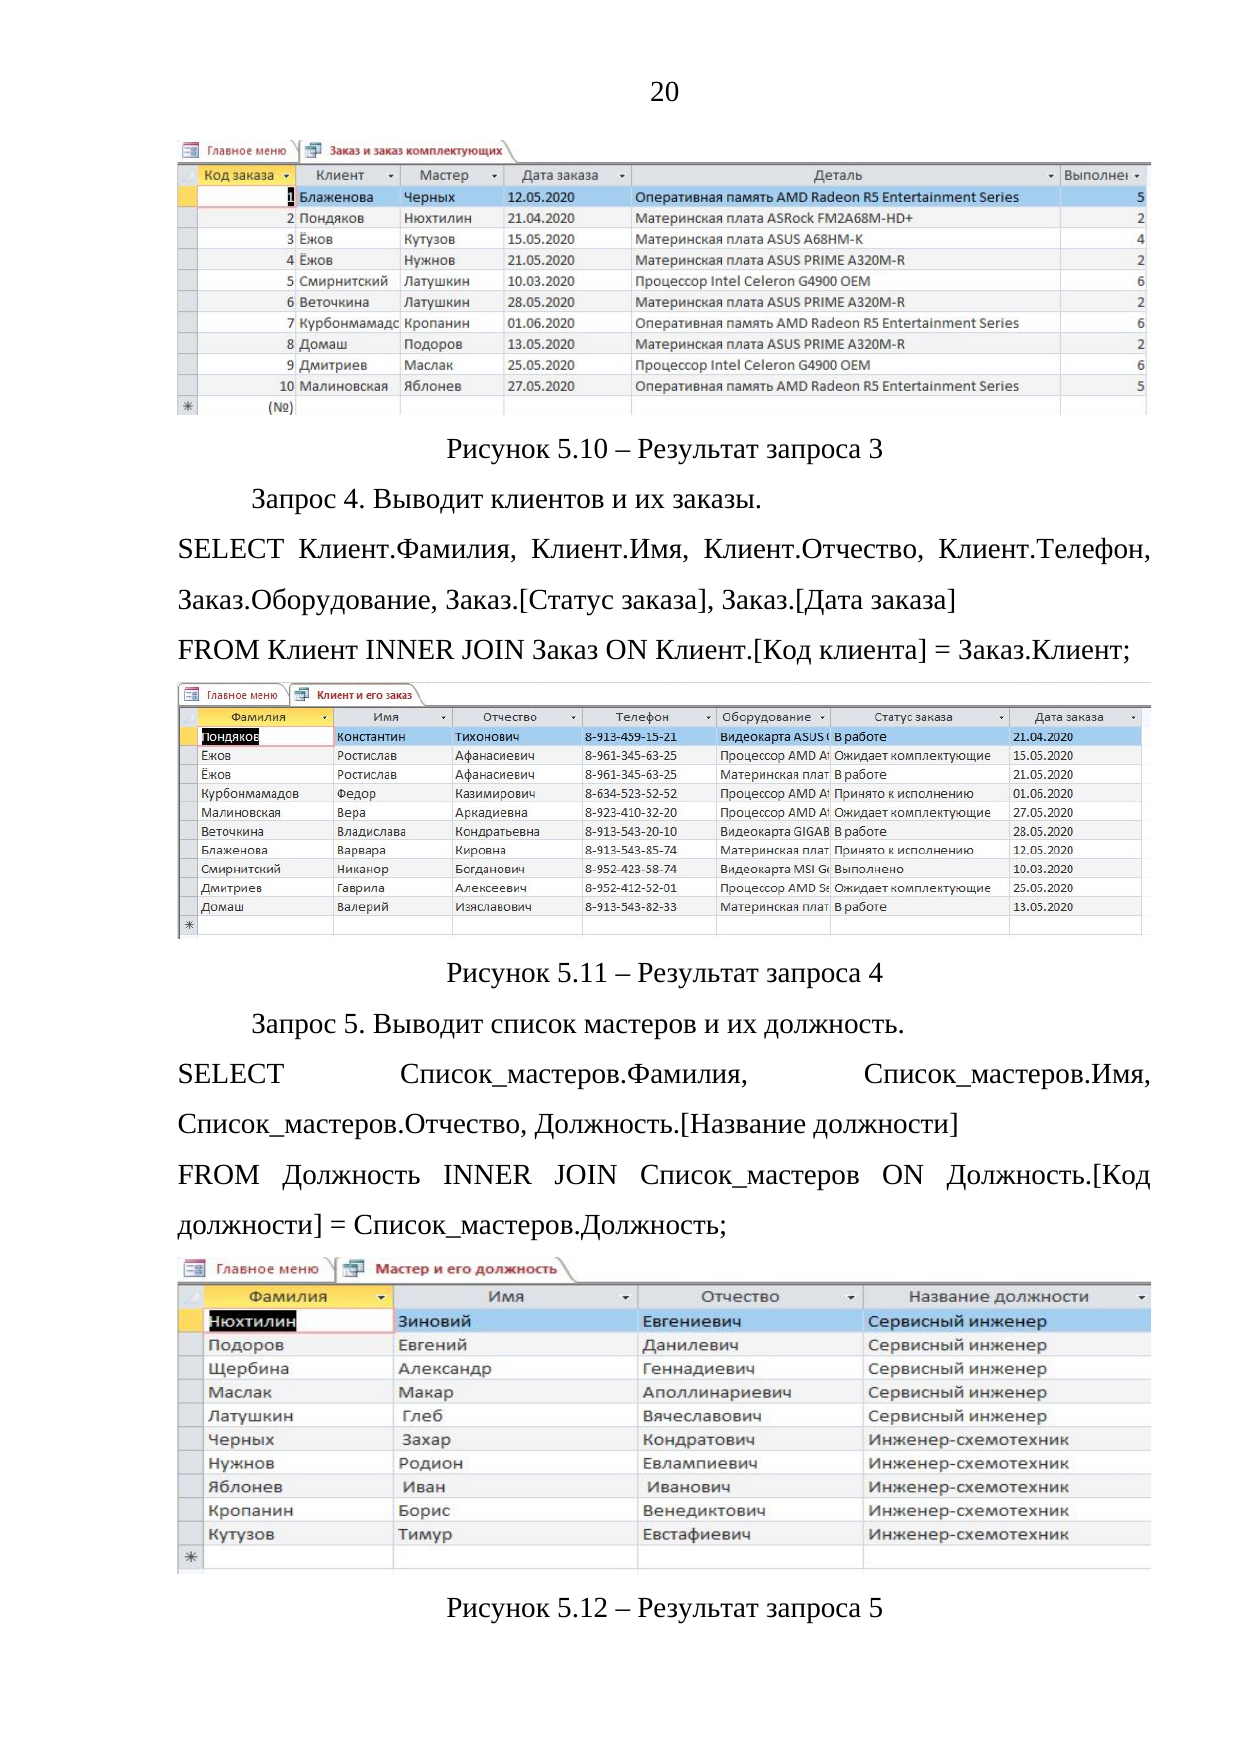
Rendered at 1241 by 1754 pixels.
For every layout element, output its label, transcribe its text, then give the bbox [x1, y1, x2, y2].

picture [177, 682, 1152, 939]
text SELECT Клиент.Фамилия, Клиент.Имя, Клиент.Отчество, Клиент.Телефон, Заказ.Оборудование, Заказ.[Статус заказа], Заказ.[Дата заказа] [177, 532, 1152, 616]
picture [177, 140, 1152, 415]
text Рисунок 5.12 – Результат запроса 5 [177, 1590, 1152, 1623]
text Запрос 5. Выводит список мастеров и их должность. [177, 1006, 1152, 1039]
text FROM Клиент INNER JOIN Заказ ON Клиент.[Код клиента] = Заказ.Клиент; [177, 632, 1152, 666]
text FROM Должность INNER JOIN Список_мастеров ON Должность.[Код должности] = Список_мастеров.Должность; [177, 1157, 1152, 1241]
text Рисунок 5.11 – Результат запроса 4 [177, 956, 1152, 989]
text Рисунок 5.10 – Результат запроса 3 [177, 431, 1152, 464]
text SELECT Список_мастеров.Фамилия, Список_мастеров.Имя, Список_мастеров.Отчество, Должность.[Название должности] [177, 1056, 1152, 1140]
text Запрос 4. Выводит клиентов и их заказы. [177, 481, 1152, 515]
picture [177, 1257, 1152, 1574]
